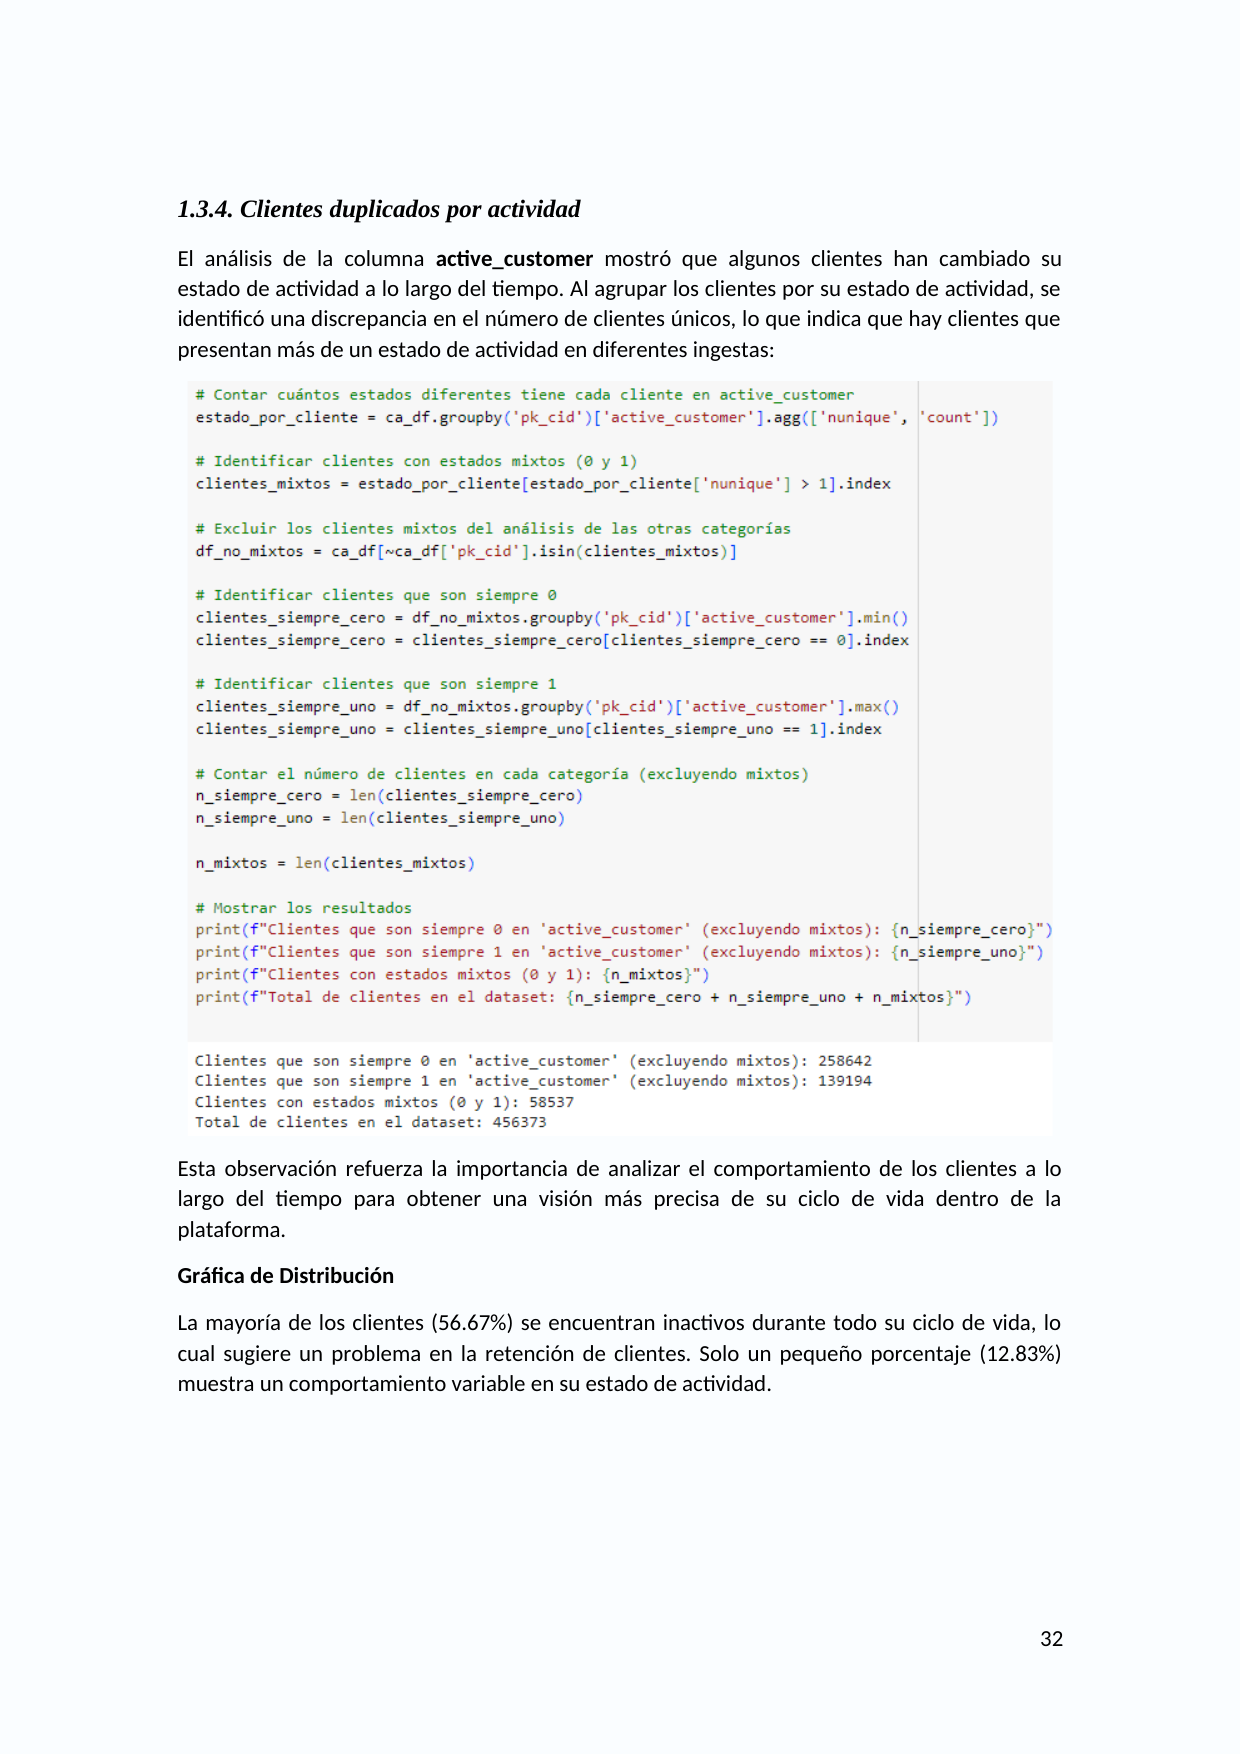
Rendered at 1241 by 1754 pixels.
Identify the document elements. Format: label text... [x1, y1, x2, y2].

text Gráfica de Distribución [177, 1262, 1063, 1289]
text El análisis de la columna active_customer mostró que algunos clientes han cambiado su estado de actividad a lo largo del tiempo. Al agrupar los clientes por su estado de actividad, se identificó una discrepancia en el número de clientes únicos, lo que indica que hay clientes que presentan más de un estado de actividad en diferentes ingestas: [177, 244, 1063, 363]
text Esta observación refuerza la importancia de analizar el comportamiento de los clientes a lo largo del tiempo para obtener una visión más precisa de su ciclo de vida dentro de la plataforma. [177, 1154, 1063, 1243]
text La mayoría de los clientes (56.67%) se encuentran inactivos durante todo su ciclo de vida, lo cual sugiere un problema en la retención de clientes. Solo un pequeño porcentaje (12.83%) muestra un comportamiento variable en su estado de actividad. [177, 1308, 1063, 1397]
subtitle 1.3.4. Clientes duplicados por actividad [177, 194, 1063, 223]
picture [187, 381, 1053, 1136]
